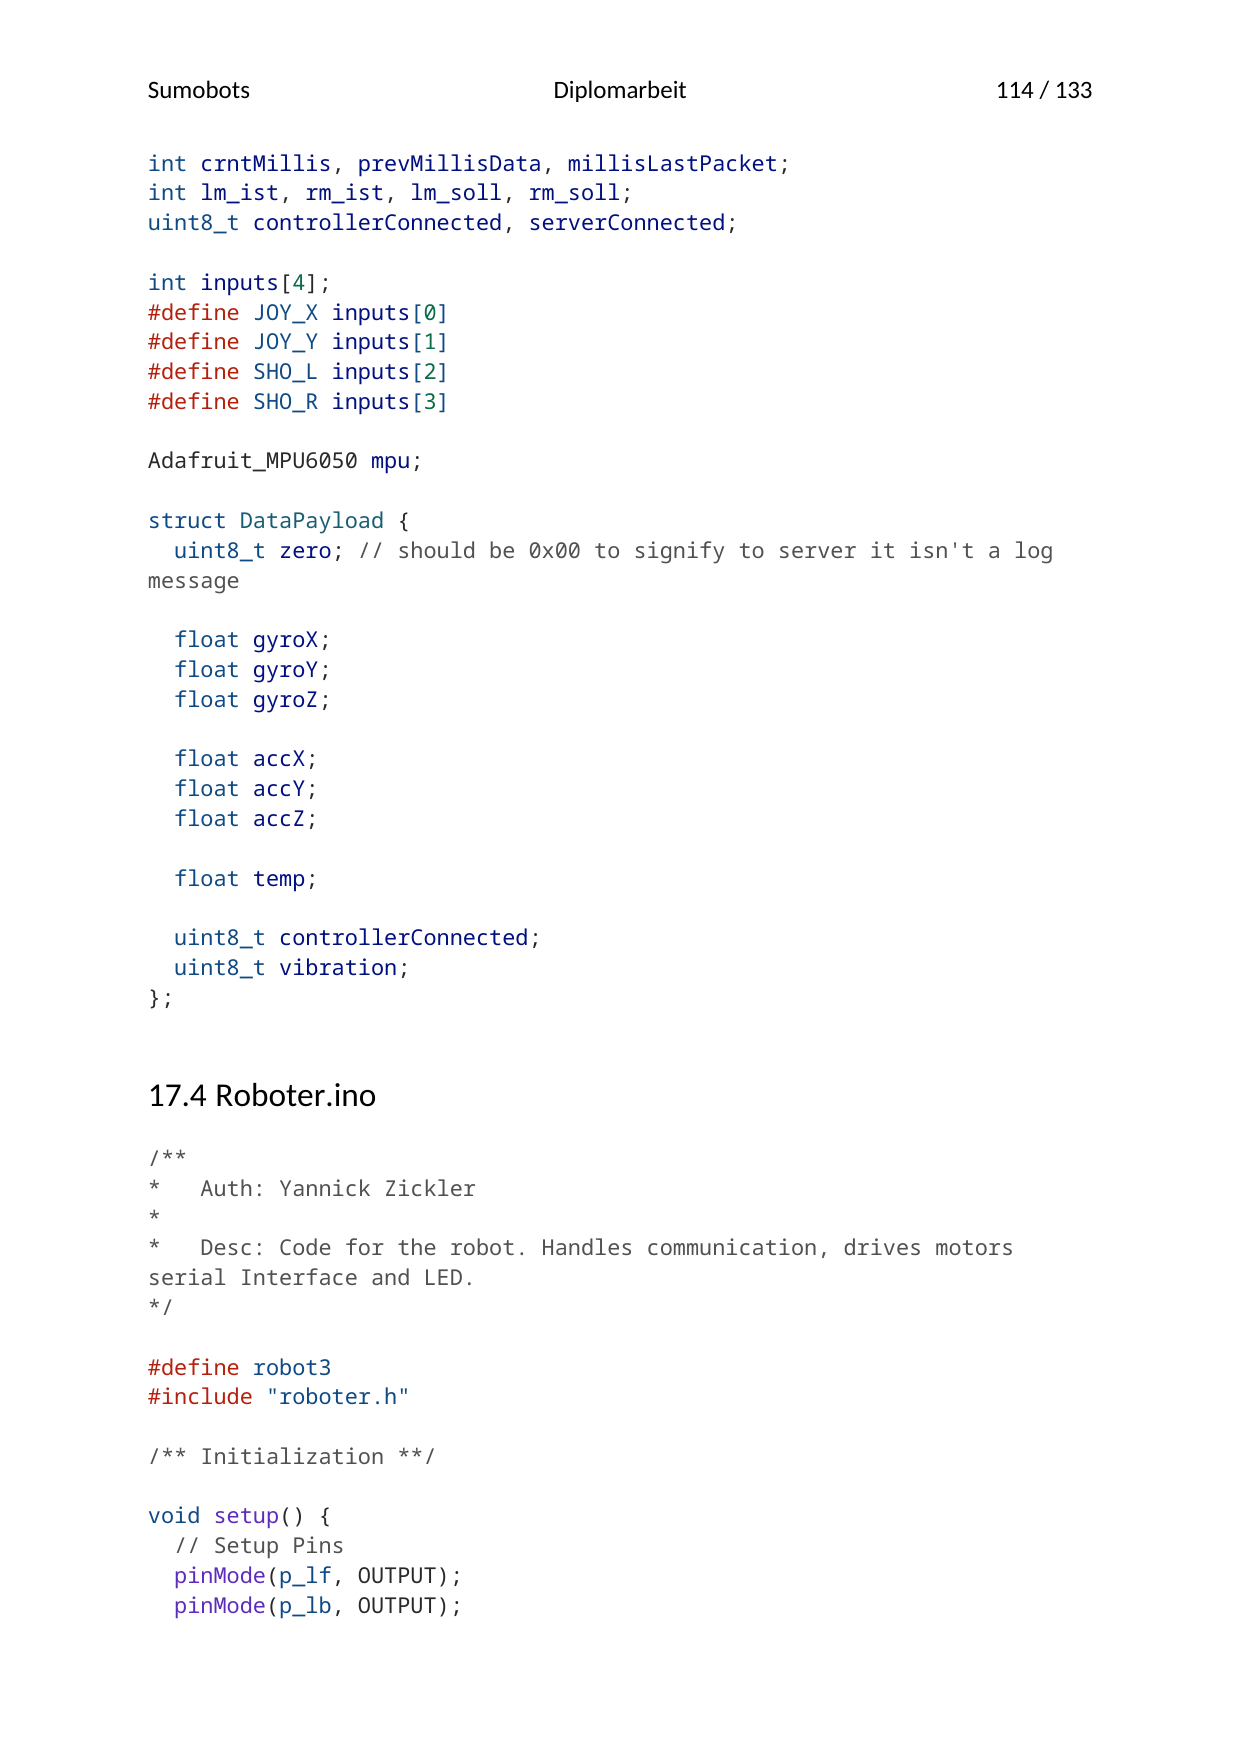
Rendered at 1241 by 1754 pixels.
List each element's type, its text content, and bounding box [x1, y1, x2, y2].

text #define SHO_L inputs[2] [148, 356, 1093, 386]
text */ [148, 1292, 1093, 1322]
text #define JOY_Y inputs[1] [148, 326, 1093, 356]
text int inputs[4]; [148, 267, 1093, 297]
text /** [148, 1143, 1093, 1173]
text float gyroX; [148, 624, 1093, 654]
text /** Initialization **/ [148, 1441, 1093, 1471]
text #define SHO_R inputs[3] [148, 386, 1093, 416]
text float temp; [148, 863, 1093, 892]
text pinMode(p_lf, OUTPUT); [148, 1560, 1093, 1590]
text void setup() { [148, 1500, 1093, 1530]
text #include "roboter.h" [148, 1381, 1093, 1411]
text #define JOY_X inputs[0] [148, 297, 1093, 326]
text uint8_t controllerConnected; [148, 922, 1093, 952]
text float accX; [148, 743, 1093, 773]
text uint8_t controllerConnected, serverConnected; [148, 207, 1093, 237]
text float gyroZ; [148, 684, 1093, 714]
text struct DataPayload { [148, 505, 1093, 535]
text * Auth: Yannick Zickler [148, 1173, 1093, 1202]
text uint8_t vibration; [148, 952, 1093, 982]
text // Setup Pins [148, 1530, 1093, 1560]
text int crntMillis, prevMillisData, millisLastPacket; [148, 148, 1093, 177]
text float gyroY; [148, 654, 1093, 684]
text * Desc: Code for the robot. Handles communication, drives motors serial Interface and LED. [148, 1232, 1093, 1292]
text uint8_t zero; // should be 0x00 to signify to server it isn't a log message [148, 535, 1093, 594]
text #define robot3 [148, 1351, 1093, 1381]
text Adafruit_MPU6050 mpu; [148, 446, 1093, 475]
text * [148, 1202, 1093, 1232]
text }; [148, 982, 1093, 1012]
text int lm_ist, rm_ist, lm_soll, rm_soll; [148, 177, 1093, 207]
text float accZ; [148, 803, 1093, 833]
text pinMode(p_lb, OUTPUT); [148, 1590, 1093, 1619]
subtitle Roboter.ino [148, 1074, 1093, 1114]
text float accY; [148, 773, 1093, 803]
